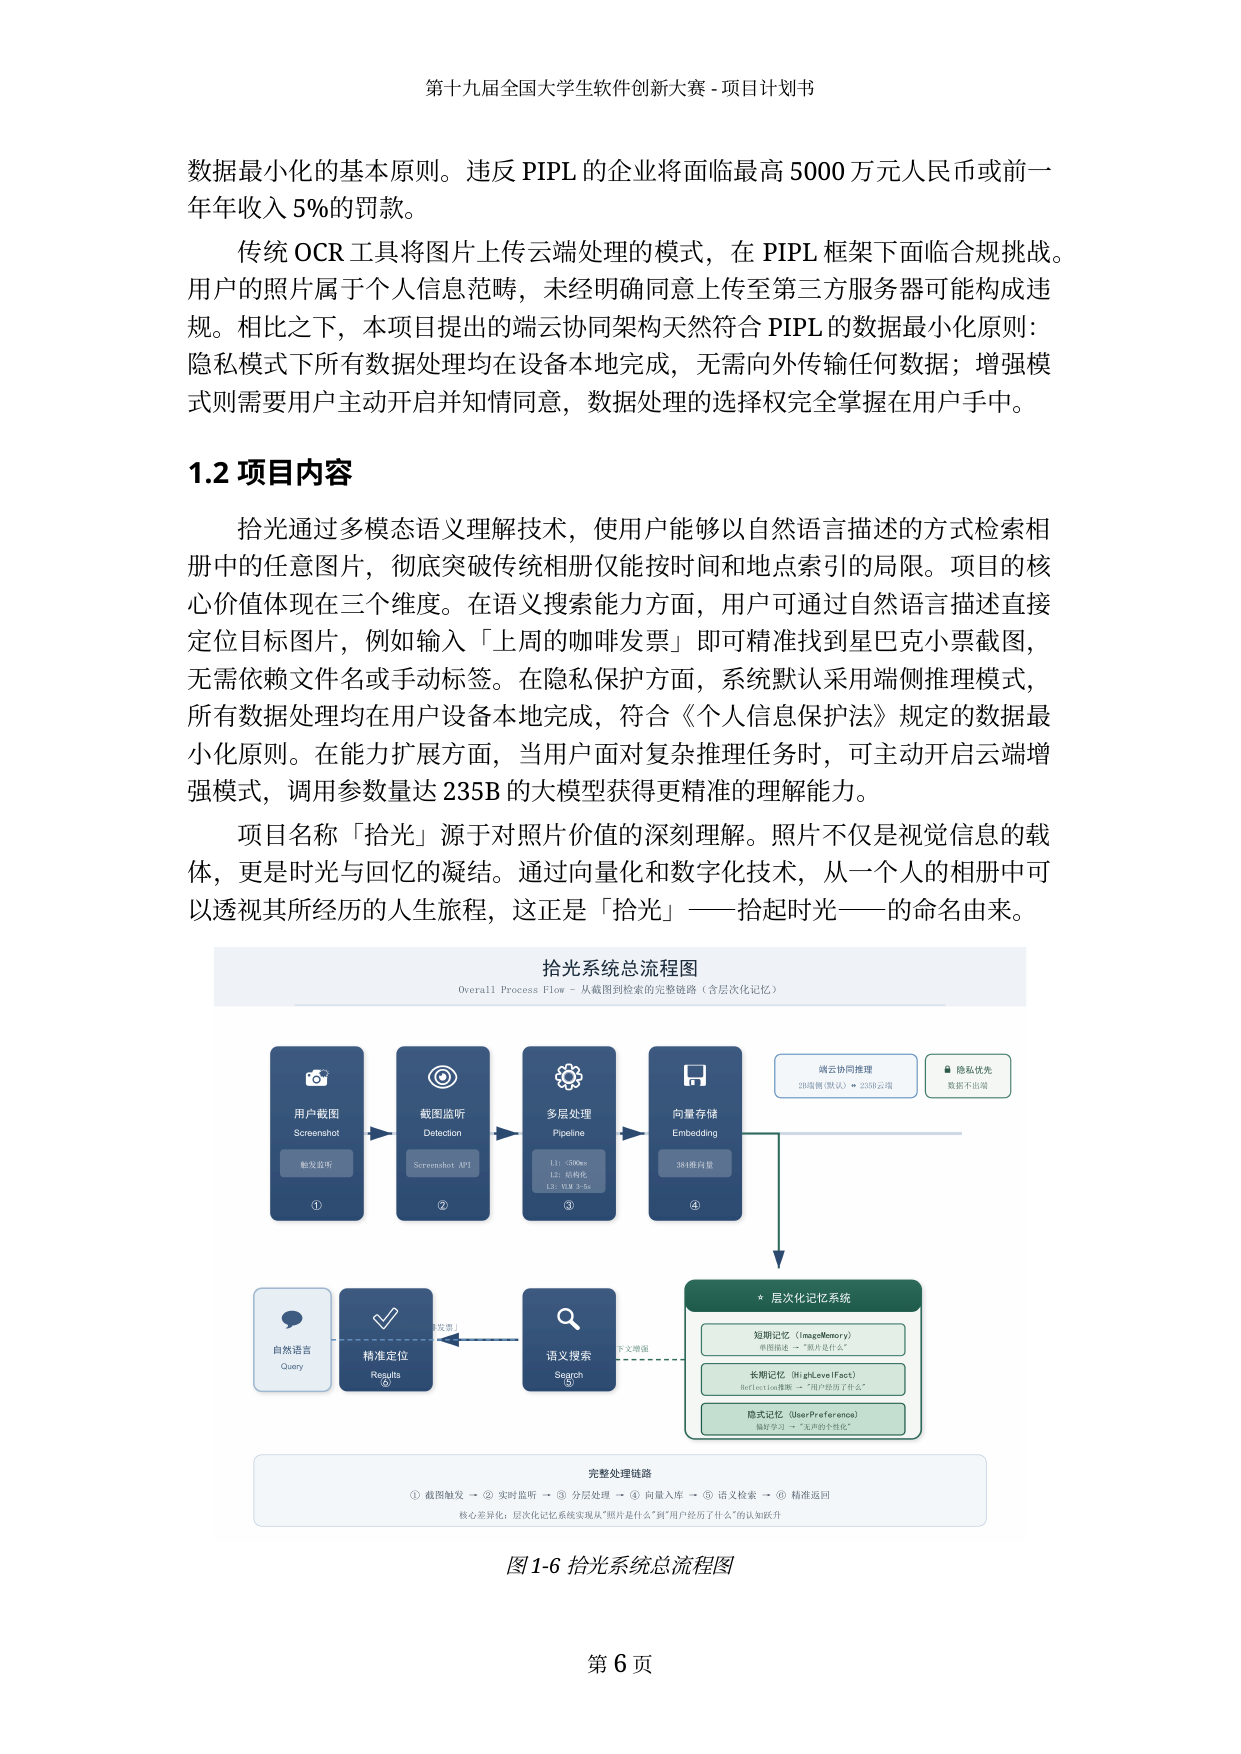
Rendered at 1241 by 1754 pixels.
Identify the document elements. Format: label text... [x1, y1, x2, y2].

text 图1-6 拾光系统总流程图 [187, 1550, 1053, 1580]
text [187, 150, 1053, 225]
text 拾光通过多模态语义理解技术，使用户能够以自然语言描述的方式检索相册中的任意图片，彻底突破传统相册仅能按时间和地点索引的局限。项目的核心价值体现在三个维度。在语义搜索能力方面，用户可通过自然语言描述直接定位目标图片，例如输入「上周的咖啡发票」即可精准找到星巴克小票截图，无需依赖文件名或手动标签。在隐私保护方面，系统默认采用端侧推理模式，所有数据处理均在用户设备本地完成，符合《个人信息保护法》规定的数据最小化原则。在能力扩展方面，当用户面对复杂推理任务时，可主动开启云端增强模式，调用参数量达235B的大模型获得更精准的理解能力。 [187, 508, 1053, 808]
text 项目名称「拾光」源于对照片价值的深刻理解。照片不仅是视觉信息的载体，更是时光与回忆的凝结。通过向量化和数字化技术，从一个人的相册中可以透视其所经历的人生旅程，这正是「拾光」——拾起时光——的命名由来。 [187, 814, 1053, 927]
picture [213, 947, 1027, 1542]
subtitle 1.2 项目内容 [187, 450, 1053, 492]
text 传统OCR工具将图片上传云端处理的模式，在PIPL框架下面临合规挑战。用户的照片属于个人信息范畴，未经明确同意上传至第三方服务器可能构成违规。相比之下，本项目提出的端云协同架构天然符合PIPL的数据最小化原则：隐私模式下所有数据处理均在设备本地完成，无需向外传输任何数据；增强模式则需要用户主动开启并知情同意，数据处理的选择权完全掌握在用户手中。 [187, 231, 1053, 419]
